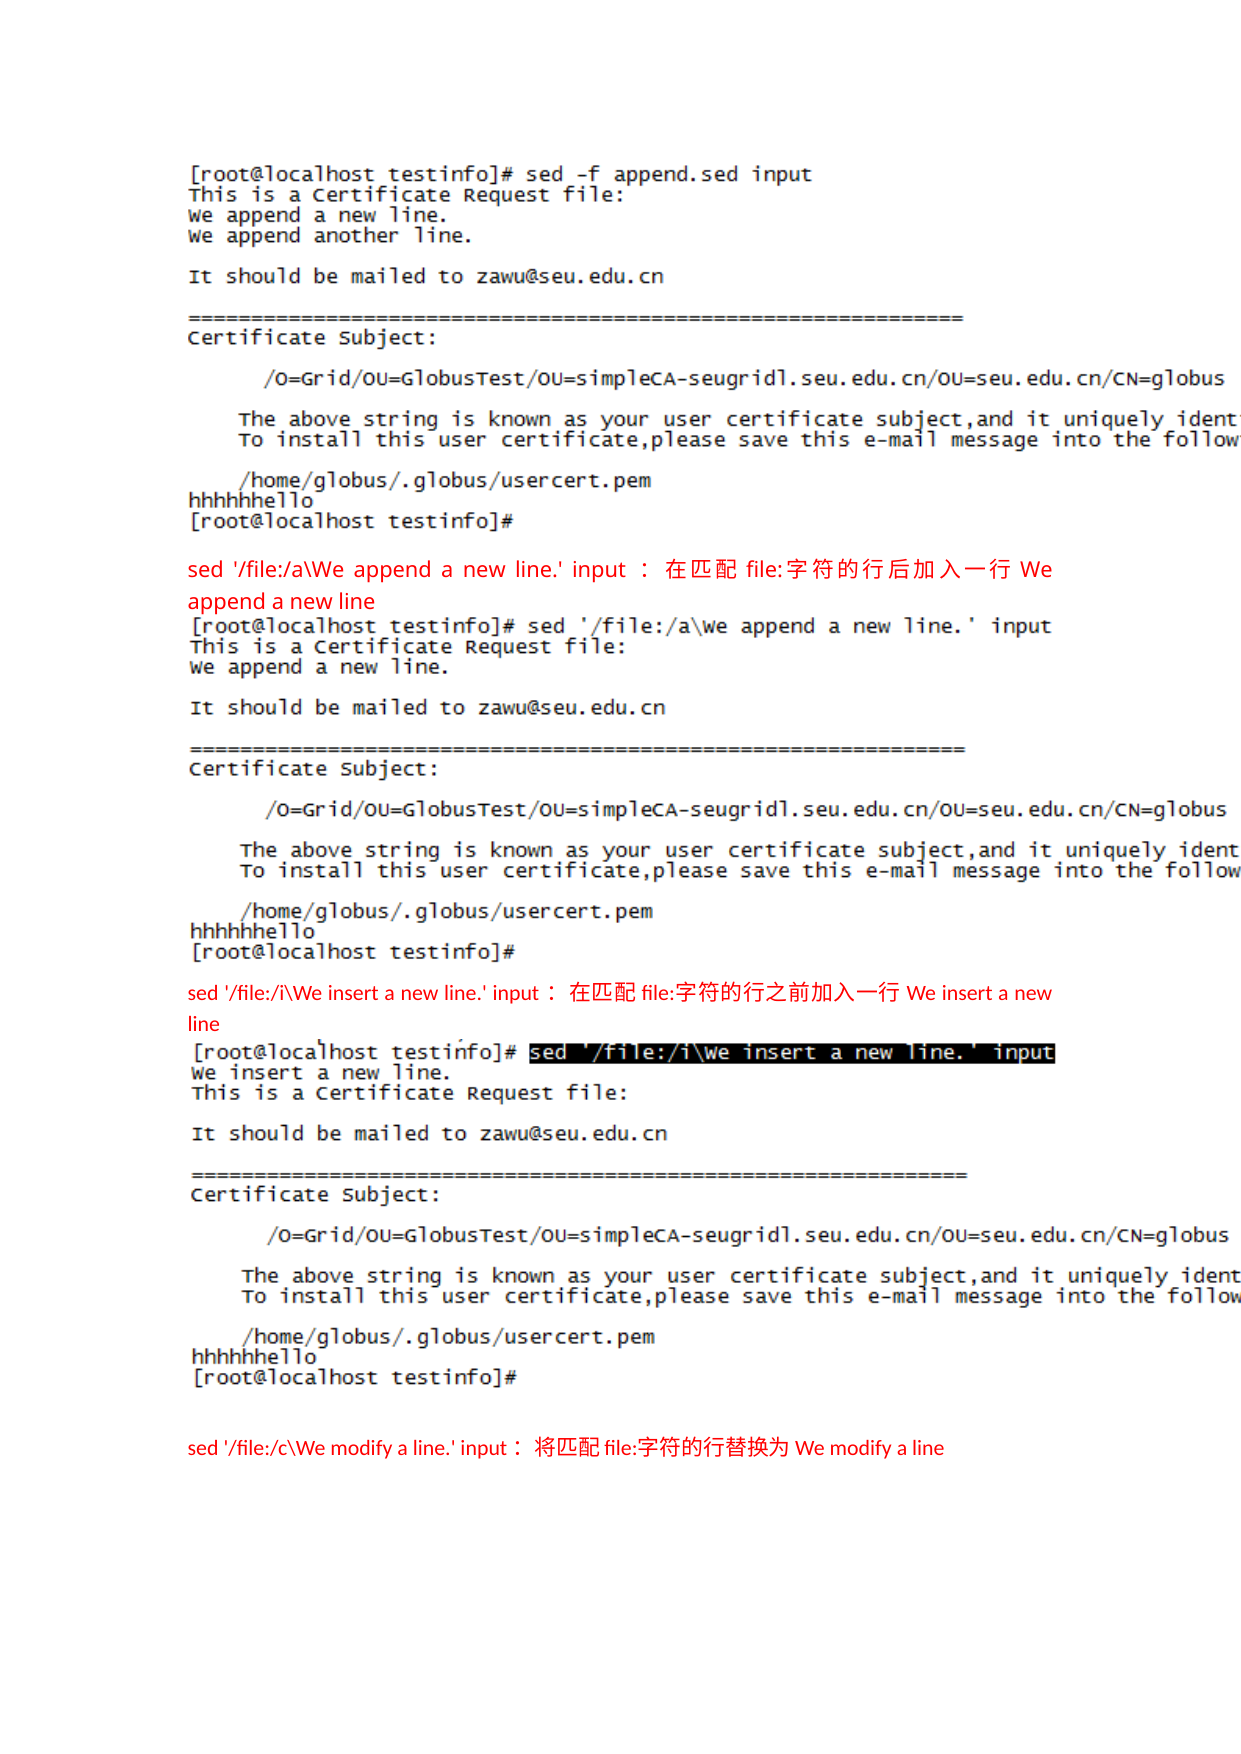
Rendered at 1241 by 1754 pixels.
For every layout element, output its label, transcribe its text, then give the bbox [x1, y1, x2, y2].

picture [187, 616, 1241, 970]
text sed '/file:/c\We modify a line.' input ：将匹配file:字符的行替换为We modify a line [187, 1429, 1053, 1462]
picture [187, 1039, 1241, 1397]
text sed '/file:/i\We insert a new line.' input ：在匹配file:字符的行之前加入一行We insert a new line [187, 974, 1053, 1039]
picture [187, 161, 1241, 544]
text sed '/file:/a\We append a new line.' input ：在匹配file:字符的行后加入一行We append a new line [187, 552, 1053, 616]
